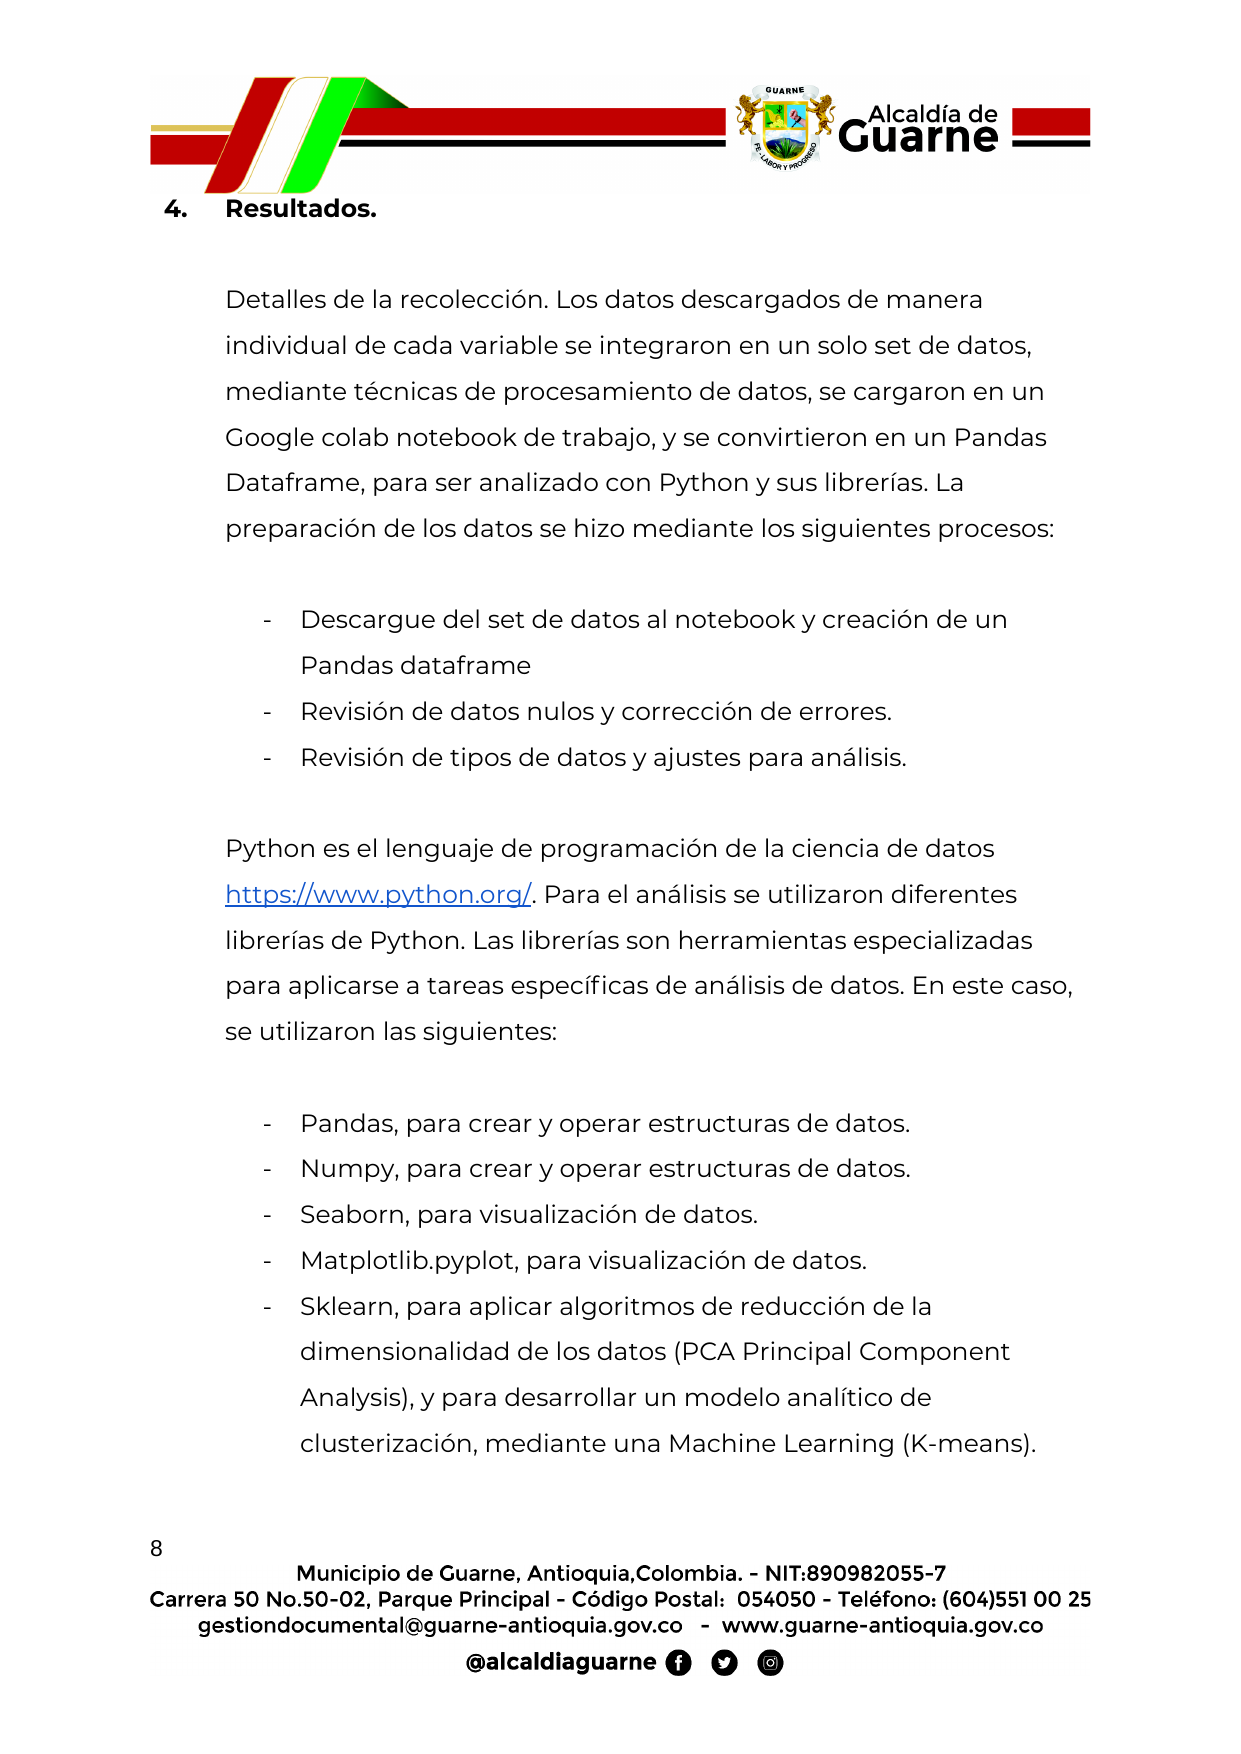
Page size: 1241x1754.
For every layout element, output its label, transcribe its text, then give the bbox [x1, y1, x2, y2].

list Revisión de datos nulos y corrección de errores. [262, 696, 1090, 727]
list Resultados. [187, 194, 1090, 224]
text Detalles de la recolección. Los datos descargados de manera individual de cada variable se integraron en un solo set de datos, mediante técnicas de procesamiento de datos, se cargaron en un Google colab notebook de trabajo, y se convirtieron en un Pandas Dataframe, para ser analizado con Python y sus librerías. La preparación de los datos se hizo mediante los siguientes procesos: [225, 285, 1090, 544]
list Sklearn, para aplicar algoritmos de reducción de la dimensionalidad de los datos (PCA Principal Component Analysis), y para desarrollar un modelo analítico de clusterización, mediante una Machine Learning (K-means). [262, 1291, 1090, 1458]
list Matplotlib.pyplot, para visualización de datos. [262, 1245, 1090, 1276]
list Revisión de tipos de datos y ajustes para análisis. [262, 742, 1090, 772]
list Seaborn, para visualización de datos. [262, 1199, 1090, 1230]
picture [150, 75, 1091, 194]
list Numpy, para crear y operar estructuras de datos. [262, 1153, 1090, 1184]
picture [150, 1565, 1091, 1676]
text Python es el lenguaje de programación de la ciencia de datos https://www.python.org/. Para el análisis se utilizaron diferentes librerías de Python. Las librerías son herramientas especializadas para aplicarse a tareas específicas de análisis de datos. En este caso, se utilizaron las siguientes: [225, 833, 1090, 1047]
list Pandas, para crear y operar estructuras de datos. [262, 1108, 1090, 1138]
list Descargue del set de datos al notebook y creación de un Pandas dataframe [262, 605, 1090, 681]
